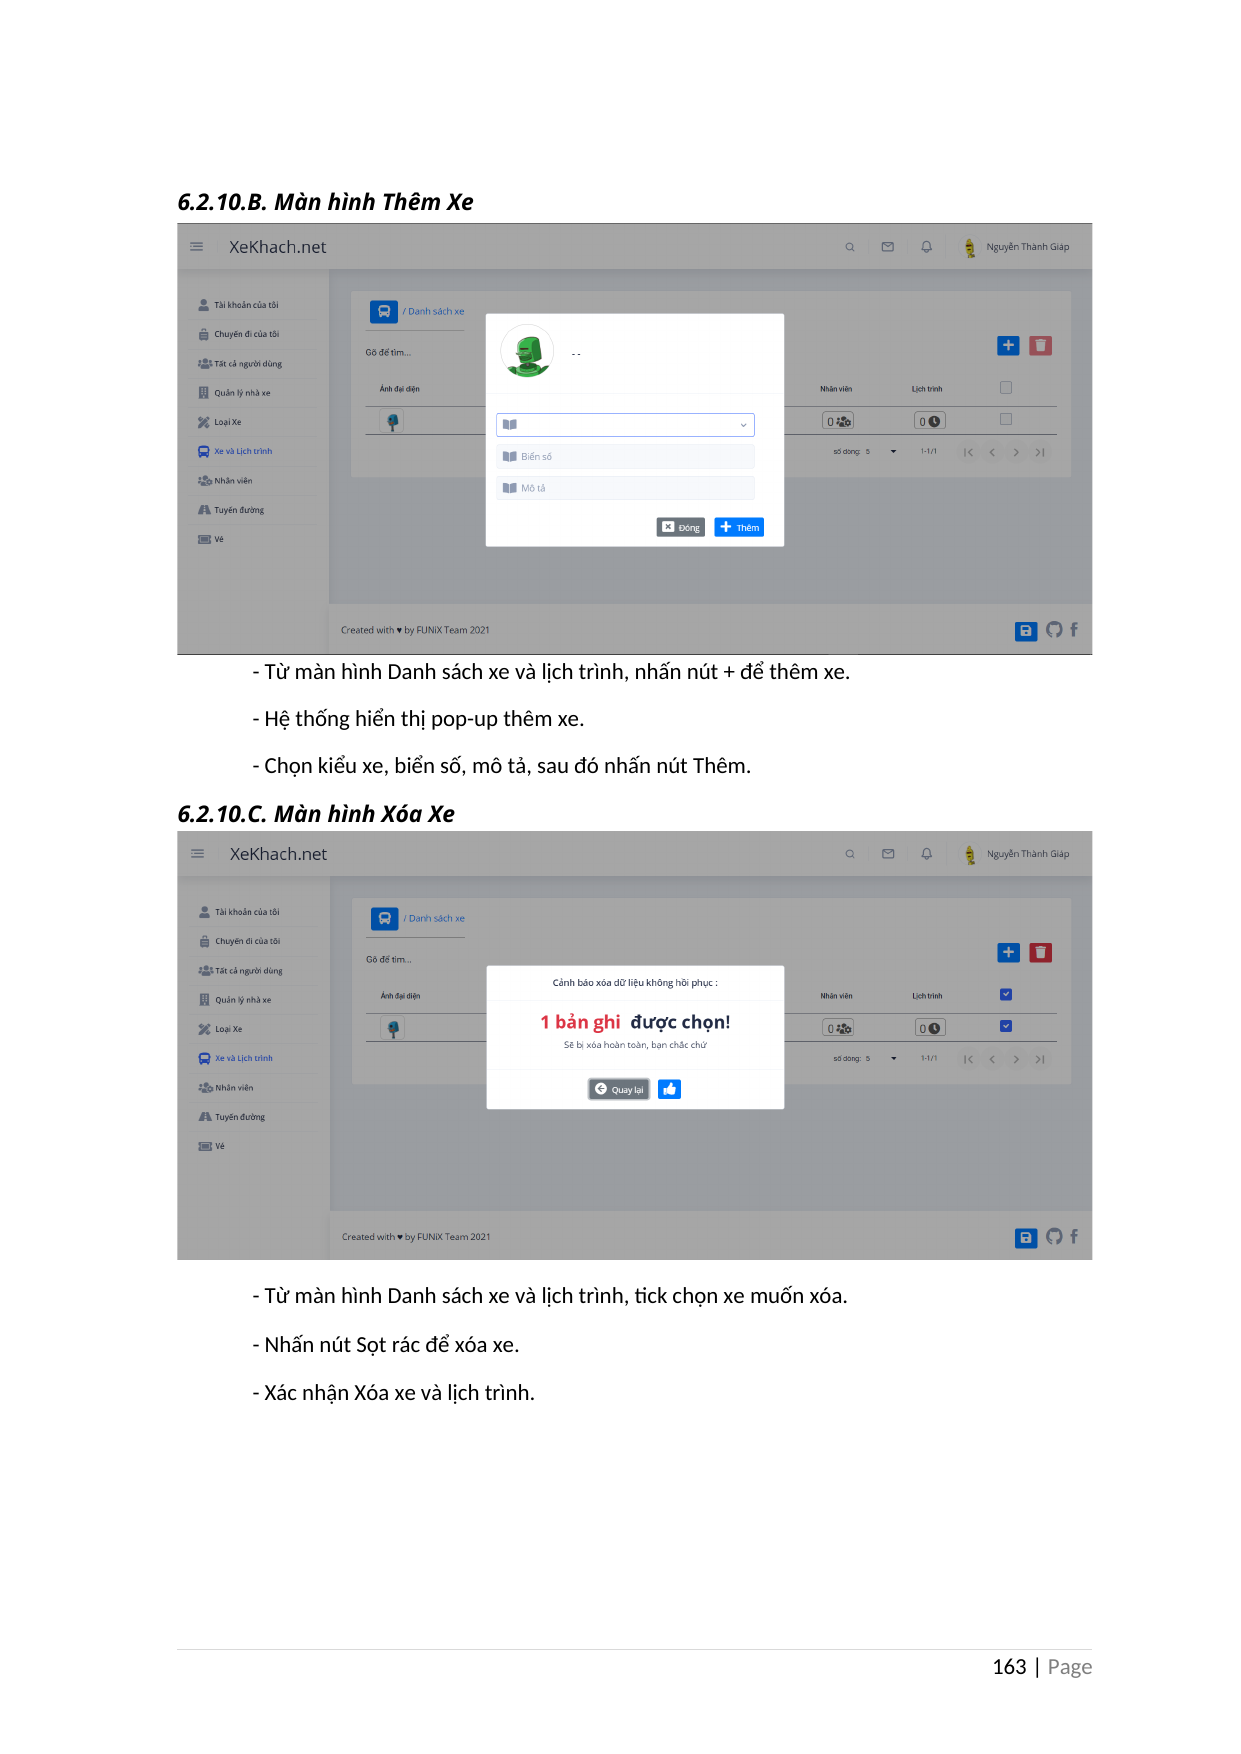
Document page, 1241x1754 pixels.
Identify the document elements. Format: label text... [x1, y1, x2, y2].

text - Từ màn hình Danh sách xe và lịch trình, nhấn nút + để thêm xe. [177, 657, 1092, 686]
text - Xác nhận Xóa xe và lịch trình. [177, 1378, 1092, 1407]
picture [177, 223, 1093, 655]
picture [177, 831, 1093, 1260]
text - Chọn kiểu xe, biển số, mô tả, sau đó nhấn nút Thêm. [177, 751, 1092, 779]
text - Nhấn nút Sọt rác để xóa xe. [177, 1330, 1092, 1358]
text - Hệ thống hiển thị pop-up thêm xe. [177, 704, 1092, 732]
subtitle 6.2.10.B. Màn hình Thêm Xe [177, 186, 1092, 217]
subtitle 6.2.10.C. Màn hình Xóa Xe [177, 798, 1092, 829]
text - Từ màn hình Danh sách xe và lịch trình, tick chọn xe muốn xóa. [177, 1281, 1092, 1309]
